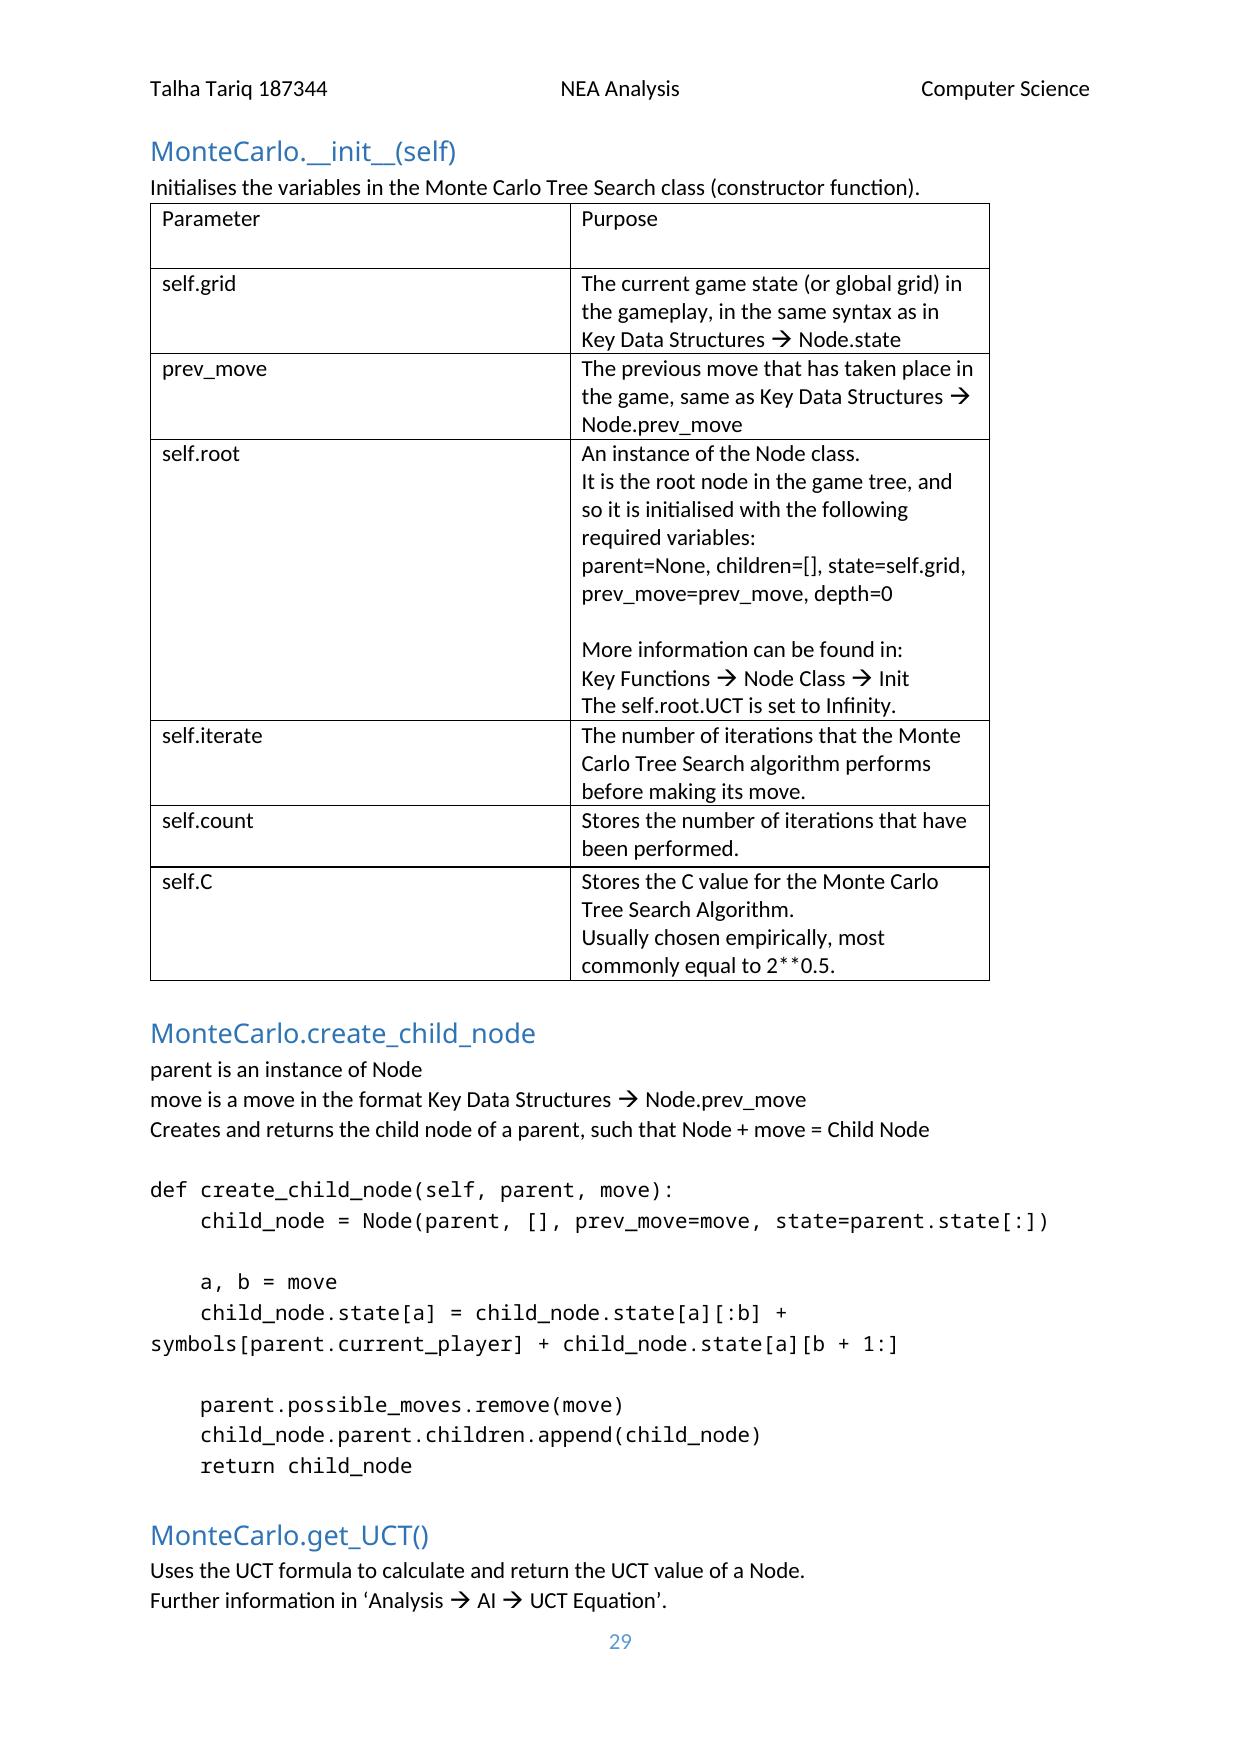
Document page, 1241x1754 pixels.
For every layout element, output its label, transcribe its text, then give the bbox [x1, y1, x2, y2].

table_cell Stores the number of iterations that have been performed. [571, 806, 989, 866]
table_cell The current game state (or global grid) in the gameplay, in the same syntax as in Key Data Structures Node.state [571, 269, 989, 353]
table_cell self.grid [151, 269, 570, 353]
table_cell prev_move [151, 354, 570, 438]
text move is a move in the format Key Data Structures Node.prev_move [150, 1085, 1090, 1113]
table_cell Stores the C value for the Monte Carlo Tree Search Algorithm. Usually chosen empirically, most commonly equal to 2**0.5. [571, 868, 989, 979]
subtitle MonteCarlo.create_child_node [150, 1015, 1090, 1052]
table_cell The number of iterations that the Monte Carlo Tree Search algorithm performs before making its move. [571, 721, 989, 805]
text Initialises the variables in the Monte Carlo Tree Search class (constructor function). [150, 173, 1090, 201]
table_header Purpose [571, 204, 989, 268]
text Uses the UCT formula to calculate and return the UCT value of a Node. [150, 1556, 1090, 1584]
table_cell An instance of the Node class. It is the root node in the game tree, and so it is initialised with the following required variables: parent=None, children=[], state=self.grid, prev_move=prev_move, depth=0 More information can be found in: Key Functions Node Class Init The self.root.UCT is set to Infinity. [571, 440, 989, 720]
table_cell The previous move that has taken place in the game, same as Key Data Structures Node.prev_move [571, 354, 989, 438]
text def create_child_node(self, parent, move): child_node = Node(parent, [], prev_move=move, state=parent.state[:]) a, b = move child_node.state[a] = child_node.state[a][:b] + symbols[parent.current_player] + child_node.state[a][b + 1:] parent.possible_moves.remove(move) child_node.parent.children.append(child_node) return child_node [150, 1176, 1090, 1480]
table_cell self.C [151, 868, 570, 979]
text Further information in ‘Analysis AI UCT Equation’. [150, 1587, 1090, 1615]
table_cell self.count [151, 806, 570, 866]
subtitle MonteCarlo.get_UCT() [150, 1517, 1090, 1553]
table_header Parameter [151, 204, 570, 268]
table_cell self.iterate [151, 721, 570, 805]
text parent is an instance of Node [150, 1055, 1090, 1083]
subtitle MonteCarlo.__init__(self) [150, 133, 1090, 170]
table_cell self.root [151, 440, 570, 720]
text Creates and returns the child node of a parent, such that Node + move = Child Node [150, 1115, 1090, 1143]
